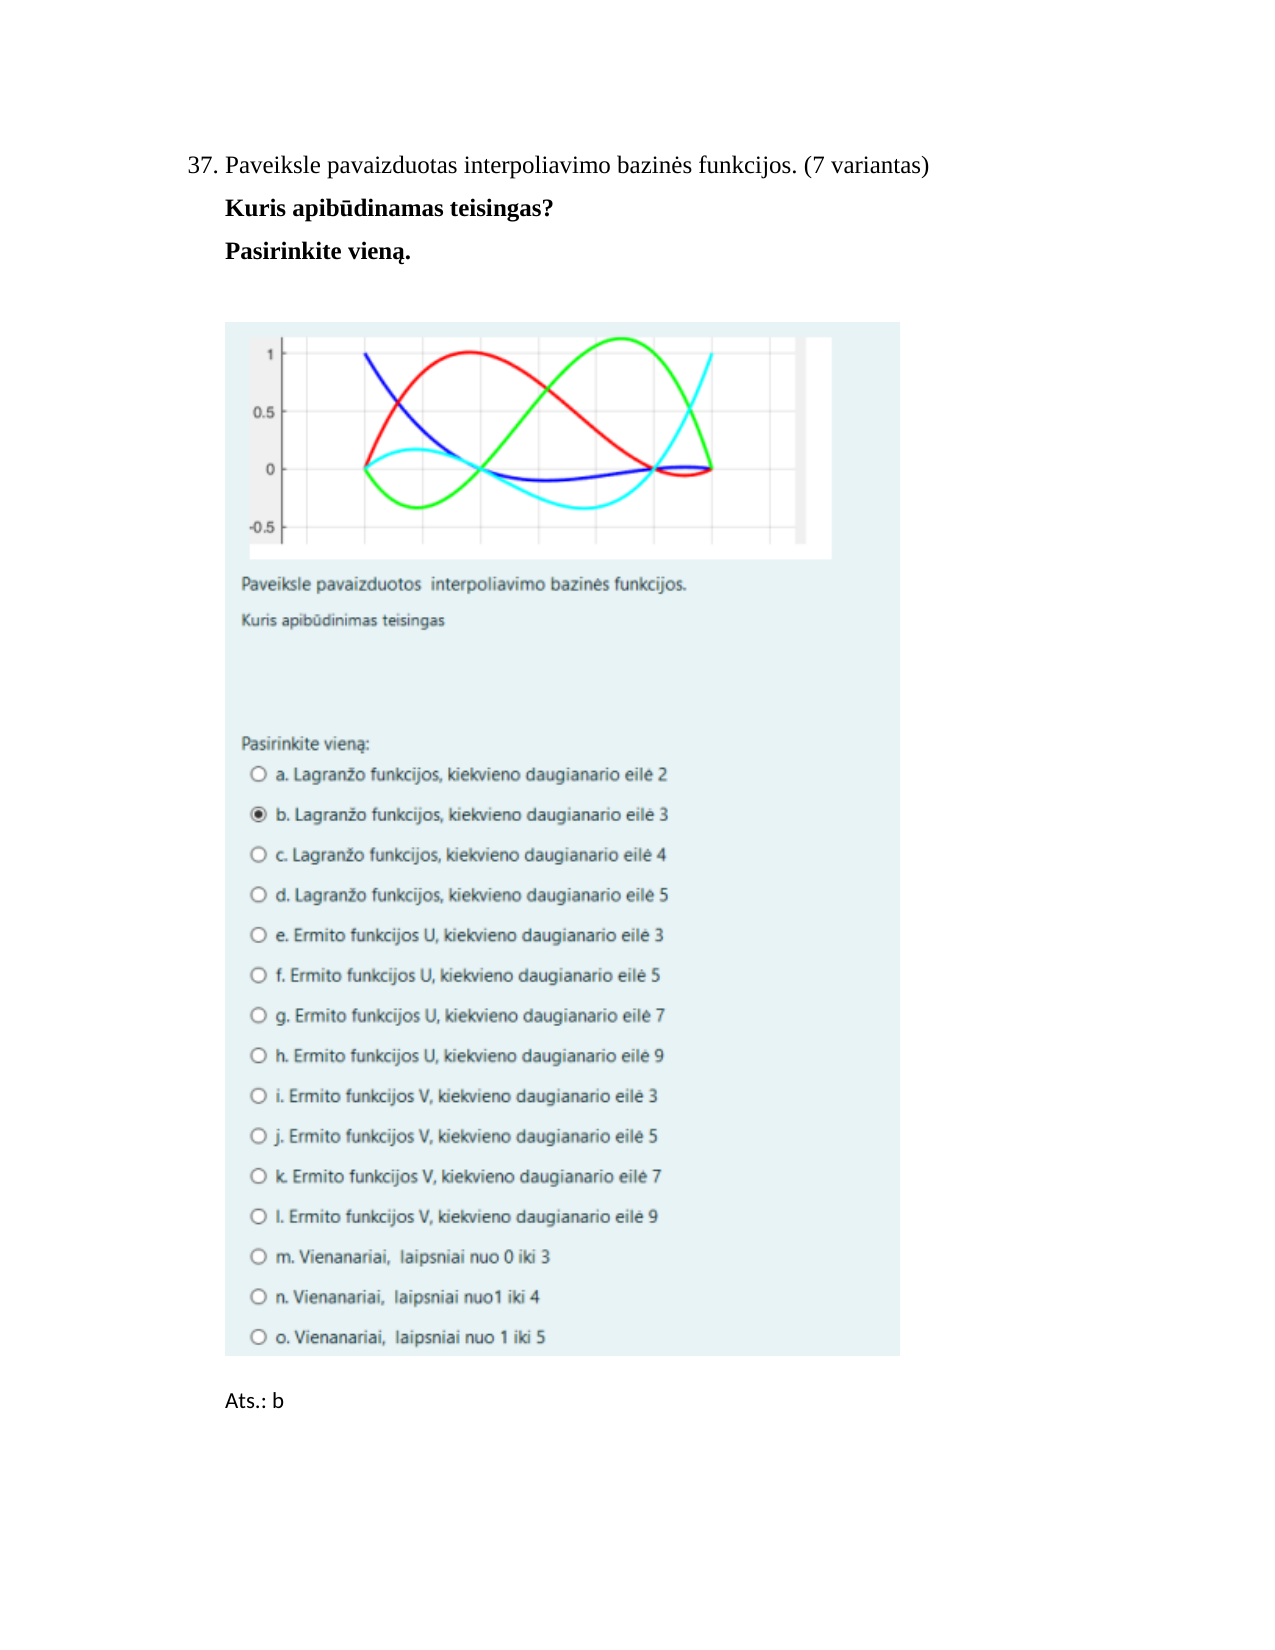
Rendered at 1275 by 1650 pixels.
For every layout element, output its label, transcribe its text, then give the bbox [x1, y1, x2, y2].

list Paveiksle pavaizduotas interpoliavimo bazinės funkcijos. (7 variantas) [187, 150, 1125, 179]
text Ats.: b [225, 1386, 1125, 1414]
text Kuris apibūdinamas teisingas? [225, 193, 1125, 222]
picture [225, 322, 901, 1356]
text Pasirinkite vieną. [225, 236, 1125, 265]
